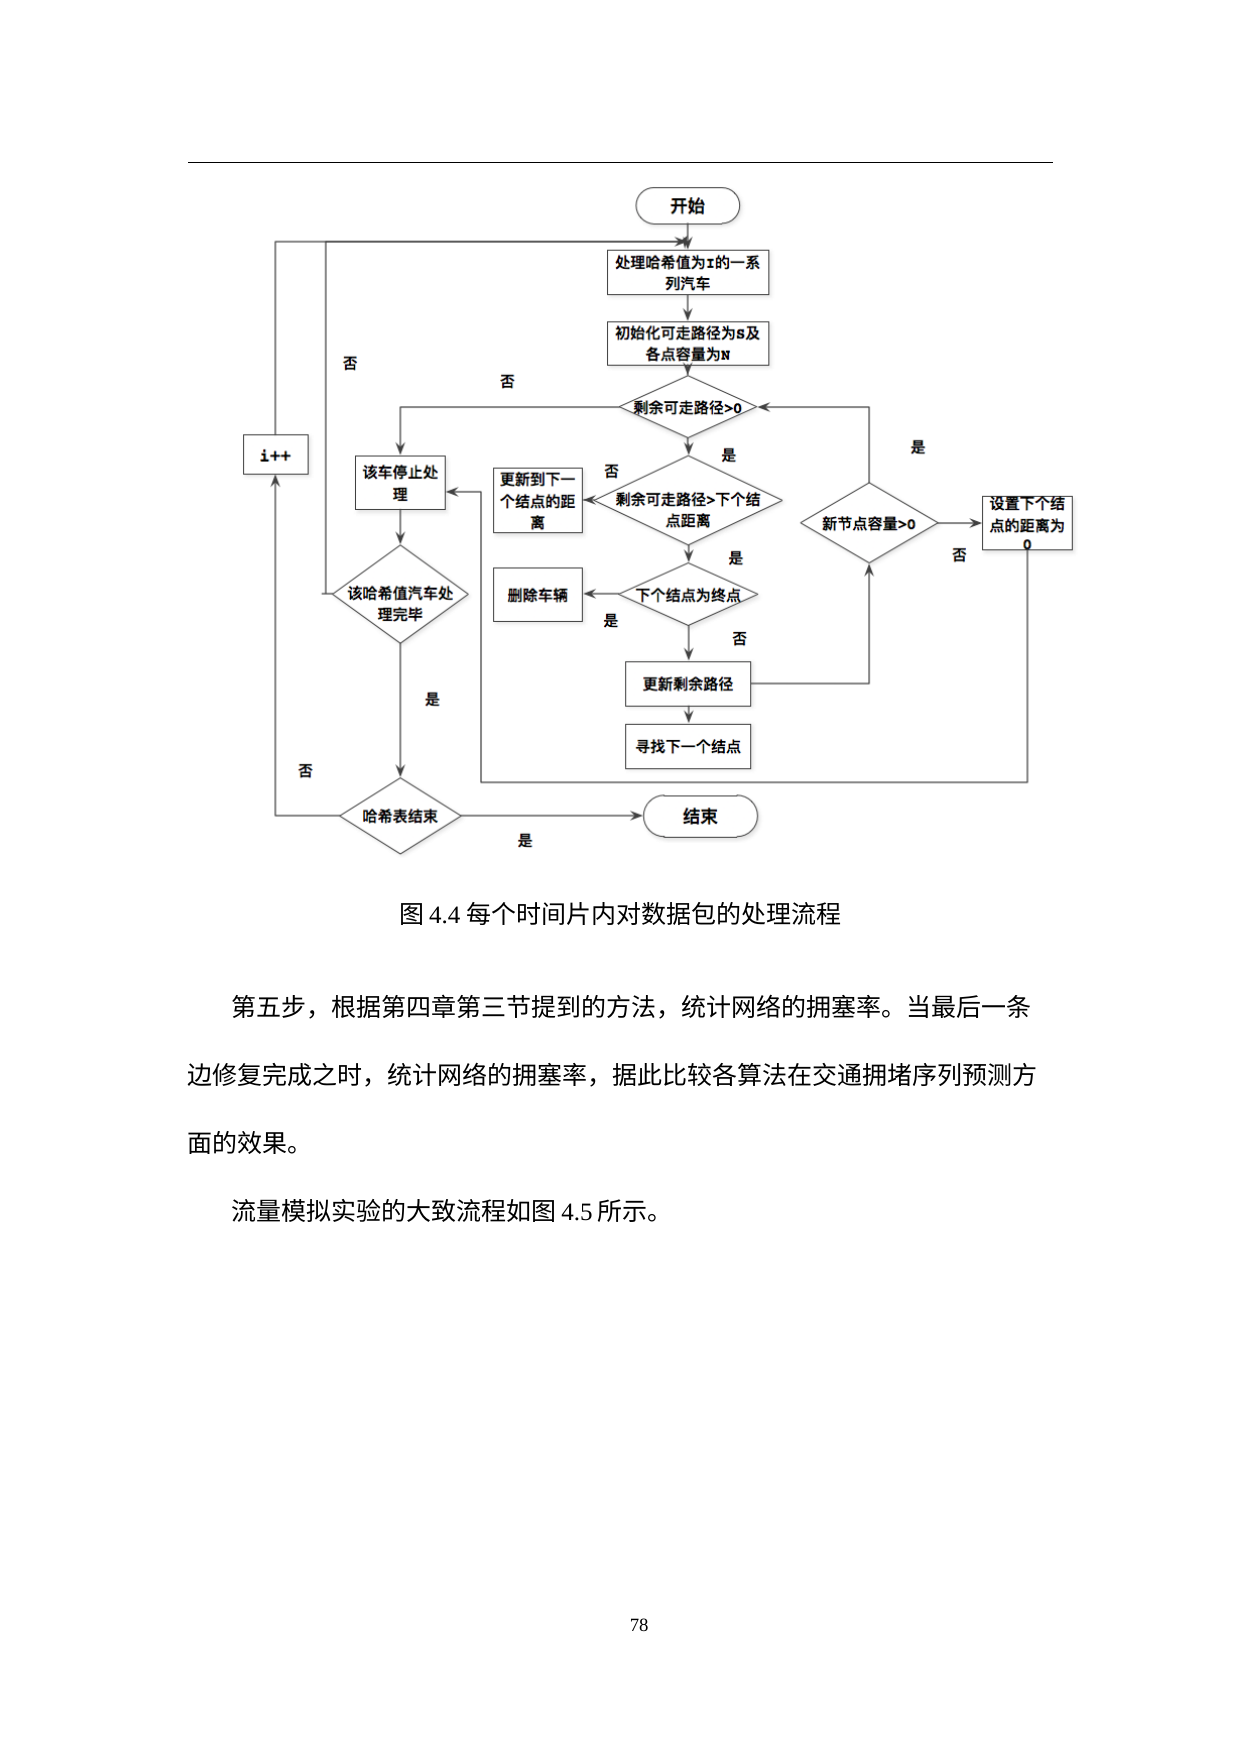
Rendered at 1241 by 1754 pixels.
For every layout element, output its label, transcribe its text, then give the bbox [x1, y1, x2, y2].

text 第五步，根据第四章第三节提到的方法，统计网络的拥塞率。当最后一条边修复完成之时，统计网络的拥塞率，据此比较各算法在交通拥堵序列预测方面的效果。 [187, 972, 1053, 1175]
text 流量模拟实验的大致流程如图4.5所示。 [187, 1175, 1053, 1243]
picture [231, 165, 1097, 858]
text 图4.4 每个时间片内对数据包的处理流程 [187, 879, 1053, 947]
